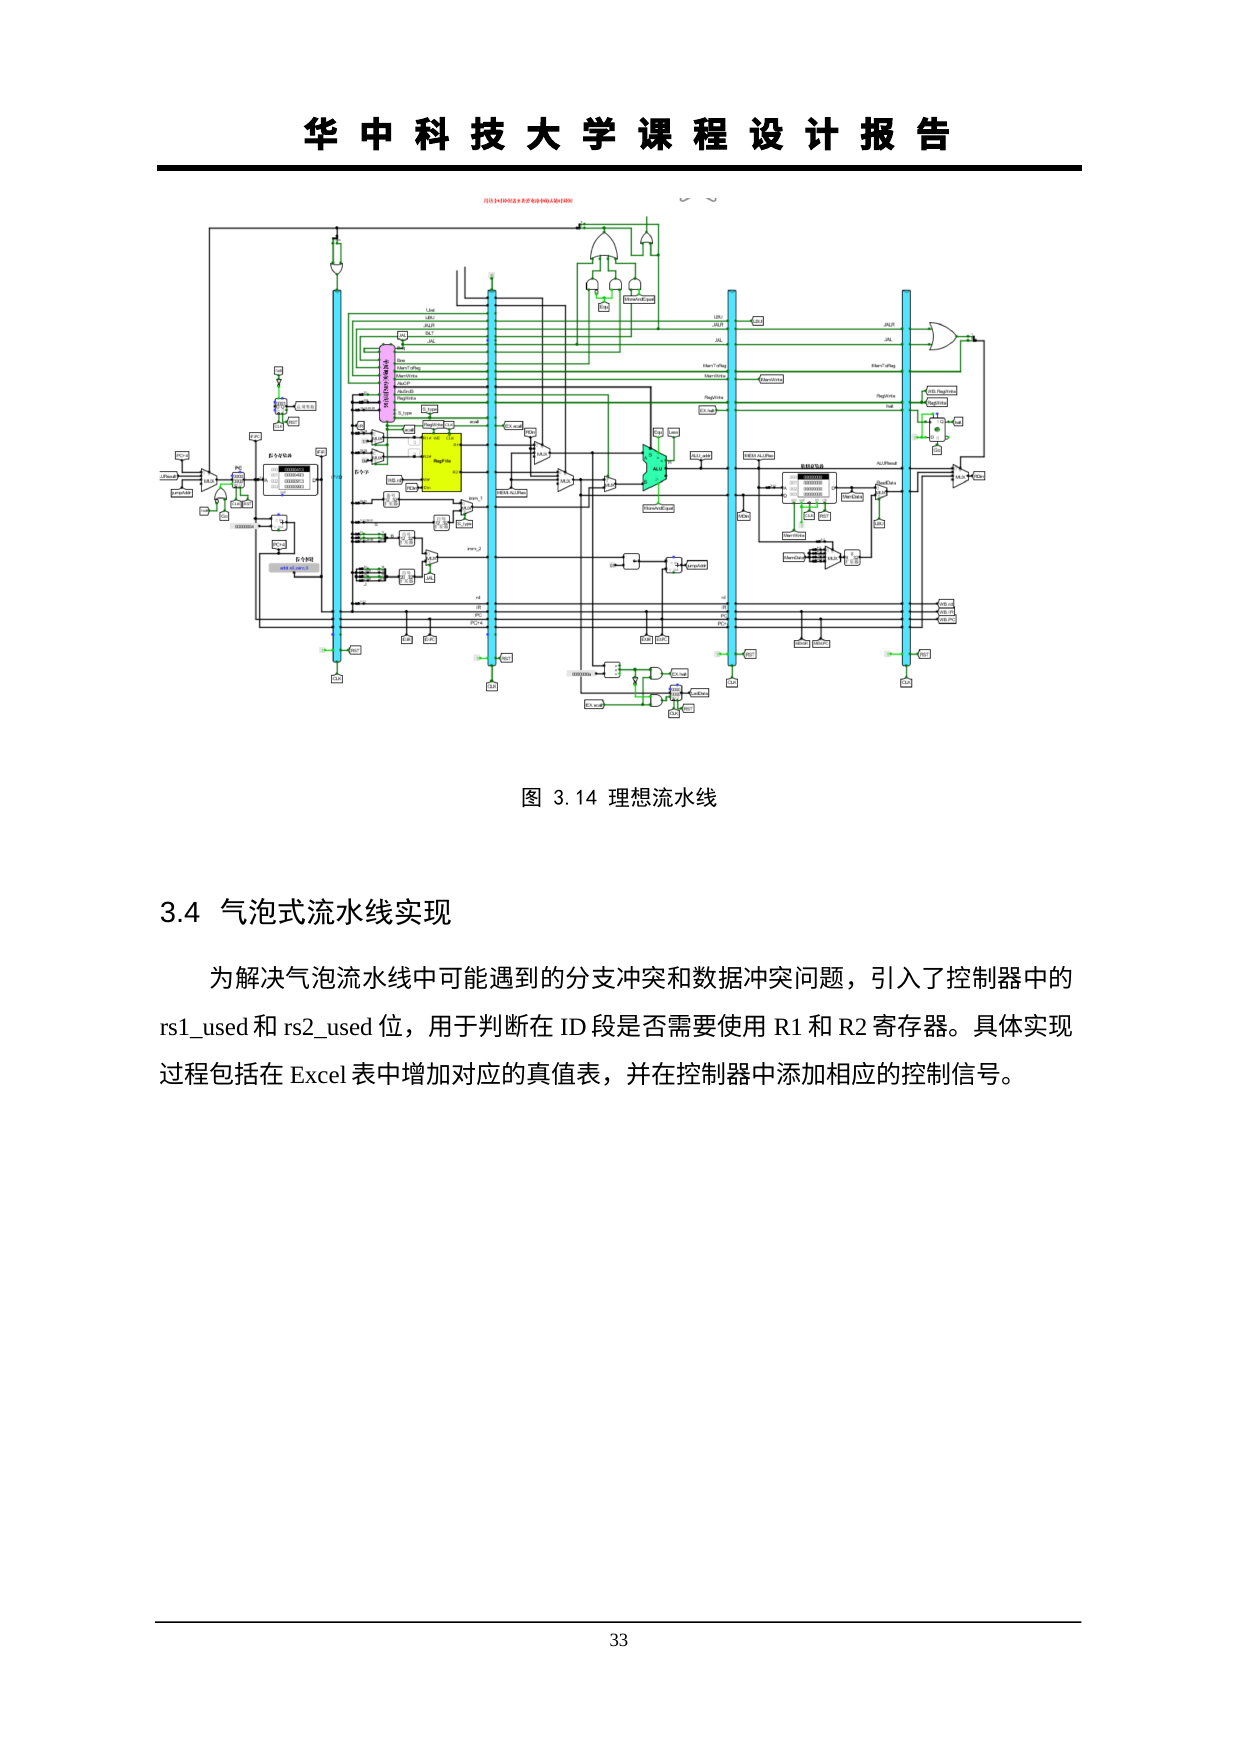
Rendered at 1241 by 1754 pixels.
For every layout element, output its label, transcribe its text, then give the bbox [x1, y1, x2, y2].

text 为解决气泡流水线中可能遇到的分支冲突和数据冲突问题，引入了控制器中的rs1_used和rs2_used位，用于判断在ID段是否需要使用R1和R2寄存器。具体实现过程包括在Excel表中增加对应的真值表，并在控制器中添加相应的控制信号。 [159, 953, 1075, 1097]
subtitle 气泡式流水线实现 [159, 893, 1053, 928]
picture [159, 198, 1078, 734]
text 图 3.14 理想流水线 [159, 734, 1078, 820]
